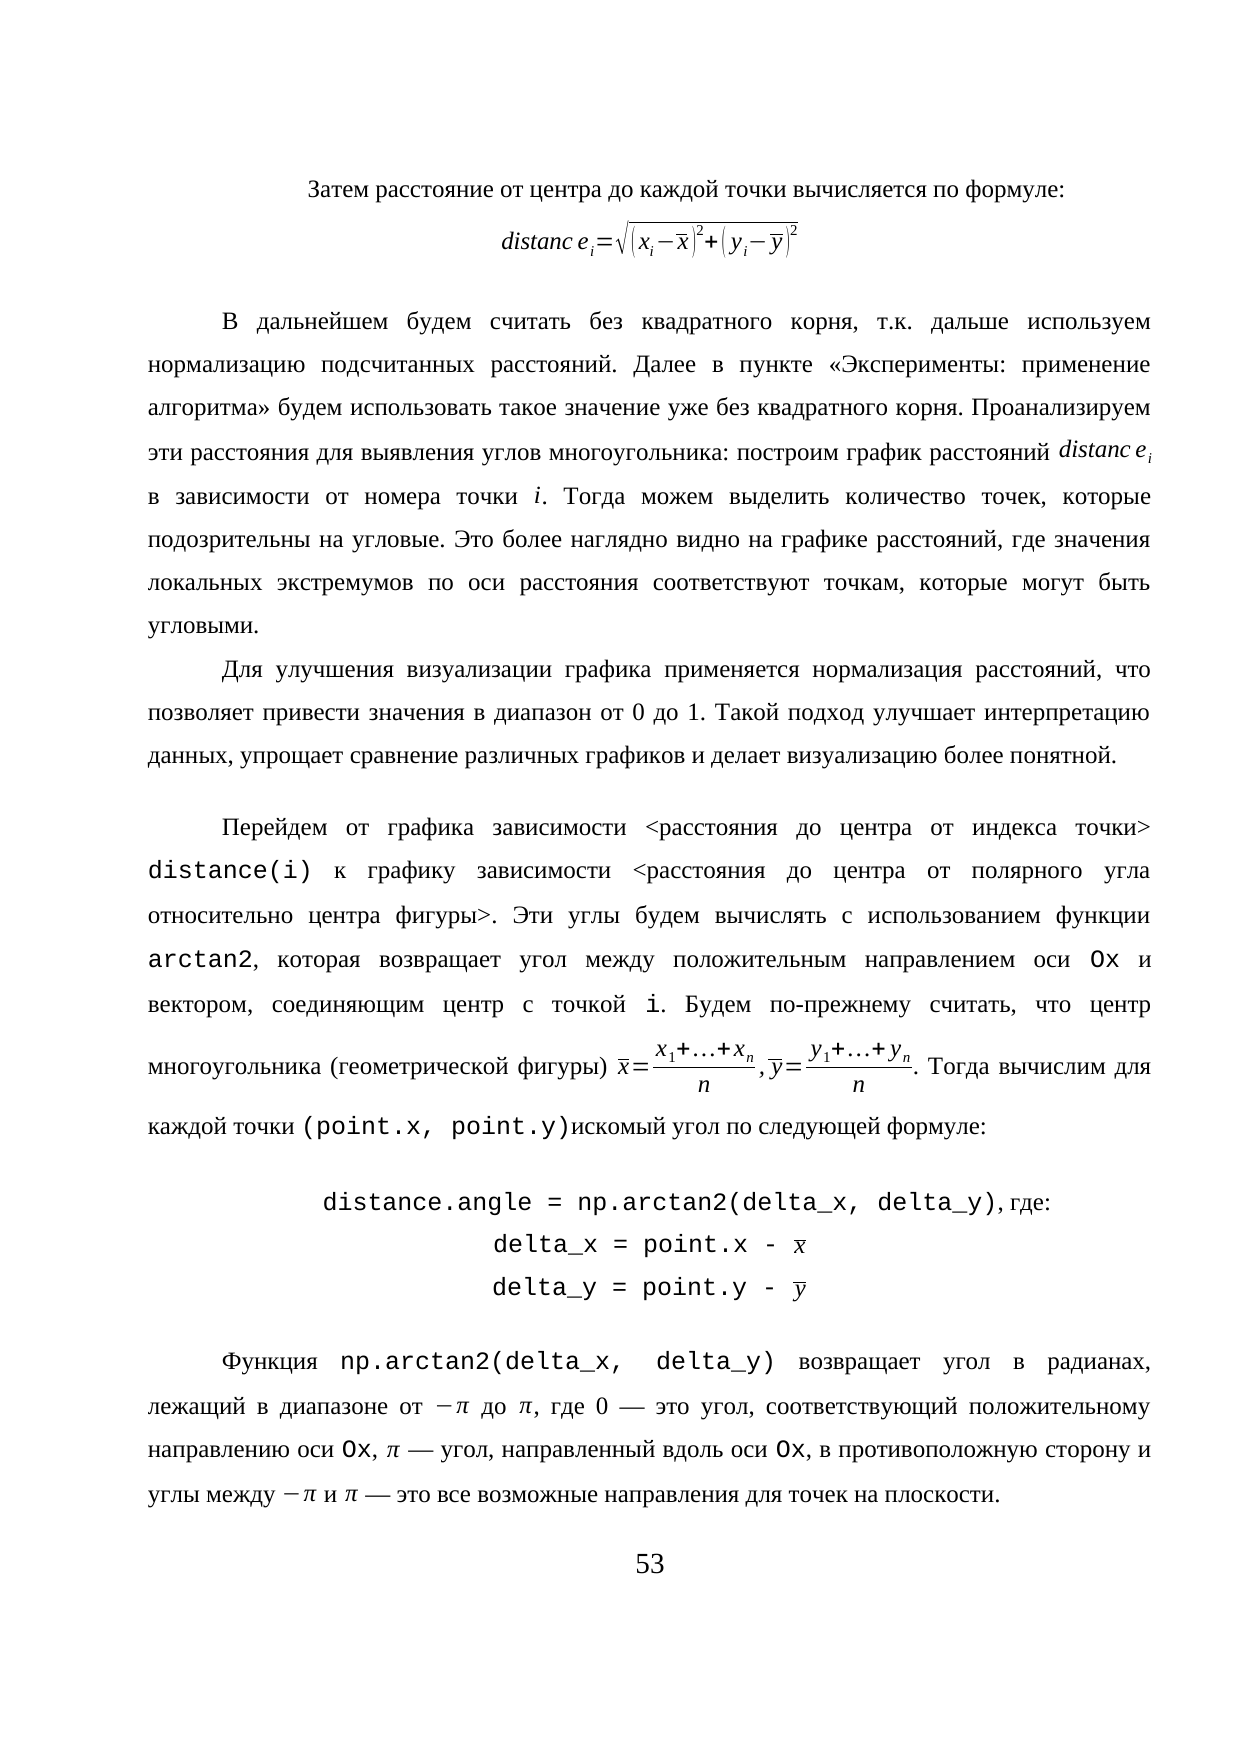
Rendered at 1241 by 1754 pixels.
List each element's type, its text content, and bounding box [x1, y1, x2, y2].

text Для улучшения визуализации графика применяется нормализация расстояний, что позволяет привести значения в диапазон от 0 до 1. Такой подход улучшает интерпретацию данных, упрощает сравнение различных графиков и делает визуализацию более понятной. [148, 654, 1152, 769]
text В дальнейшем будем считать без квадратного корня, т.к. дальше используем нормализацию подсчитанных расстояний. Далее в пункте «Эксперименты: применение алгоритма» будем использовать такое значение уже без квадратного корня. Проанализируем эти расстояния для выявления углов многоугольника: построим график расстояний в зависимости от номера точки . Тогда можем выделить количество точек, которые подозрительны на угловые. Это более наглядно видно на графике расстояний, где значения локальных экстремумов по оси расстояния соответствуют точкам, которые могут быть угловыми. [148, 306, 1152, 639]
text Затем расстояние от центра до каждой точки вычисляется по формуле: [148, 174, 1152, 260]
text Перейдем от графика зависимости <расстояния до центра от индекса точки> distance(i) к графику зависимости <расстояния до центра от полярного угла относительно центра фигуры>. Эти углы будем вычислять с использованием функции arctan2, которая возвращает угол между положительным направлением оси Ох и вектором, соединяющим центр с точкой i. Будем по-прежнему считать, что центр многоугольника (геометрической фигуры) . Тогда вычислим для каждой точки (point.x, point.y)искомый угол по следующей формуле: [148, 812, 1152, 1142]
text Функция np.arctan2(delta_x, delta_y) возвращает угол в радианах, лежащий в диапазоне от до , где 0 — это угол, соответствующий положительному направлению оси Ох, — угол, направленный вдоль оси Ох, в противоположную сторону и углы между и — это все возможные направления для точек на плоскости. [148, 1346, 1152, 1508]
text distance.angle = np.arctan2(delta_x, delta_y), где: delta_x = point.x - delta_y = point.y - [148, 1187, 1152, 1302]
